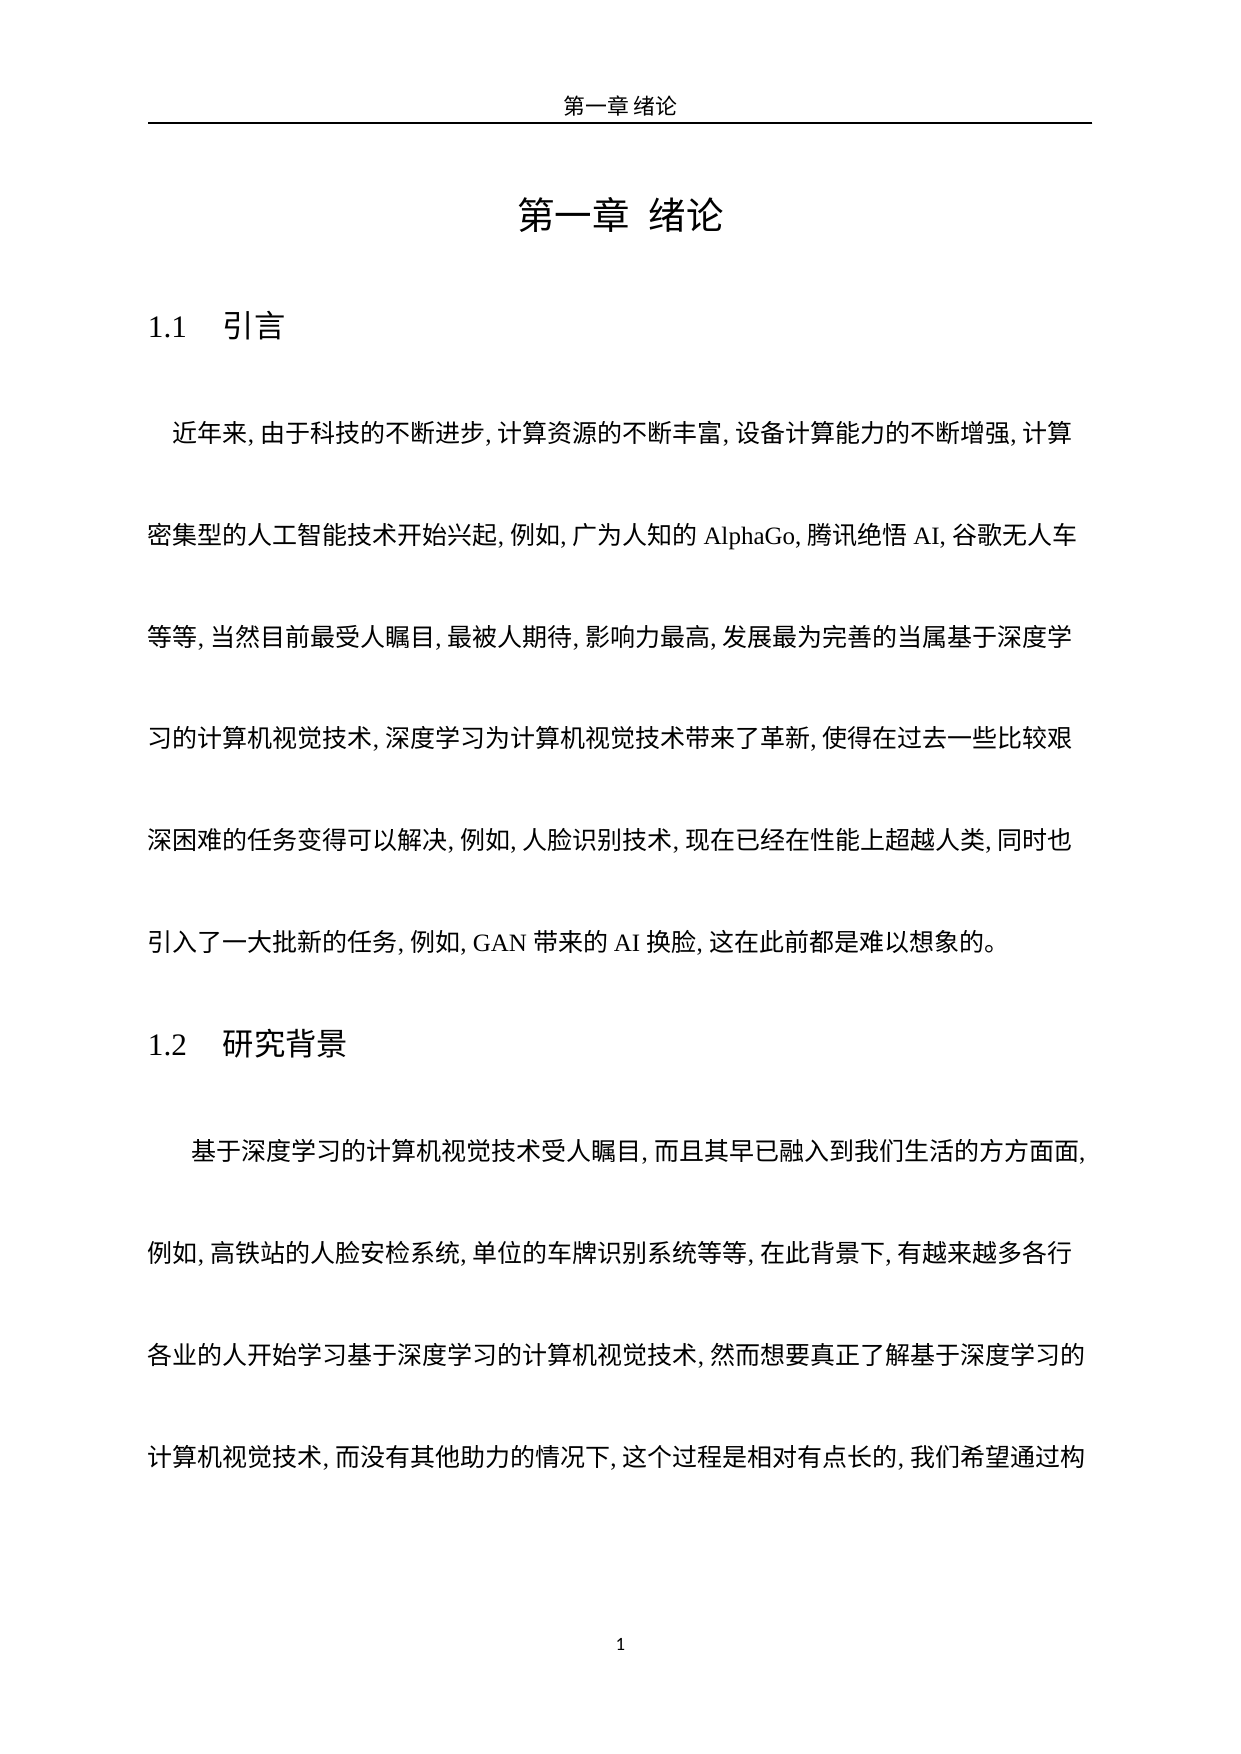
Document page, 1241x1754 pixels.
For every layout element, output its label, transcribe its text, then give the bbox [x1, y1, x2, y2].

subtitle 绪论 [148, 181, 1092, 249]
subtitle 引言 [148, 291, 1092, 359]
subtitle 研究背景 [148, 1010, 1092, 1078]
text 近年来, 由于科技的不断进步, 计算资源的不断丰富, 设备计算能力的不断增强, 计算密集型的人工智能技术开始兴起, 例如, 广为人知的 AlphaGo, 腾讯绝悟 AI, 谷歌无人车等等, 当然目前最受人瞩目, 最被人期待, 影响力最高, 发展最为完善的当属基于深度学习的计算机视觉技术, 深度学习为计算机视觉技术带来了革新, 使得在过去一些比较艰深困难的任务变得可以解决, 例如, 人脸识别技术, 现在已经在性能上超越人类, 同时也引入了一大批新的任务, 例如, GAN 带来的 AI 换脸, 这在此前都是难以想象的。 [148, 397, 1092, 975]
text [148, 1116, 1092, 1489]
